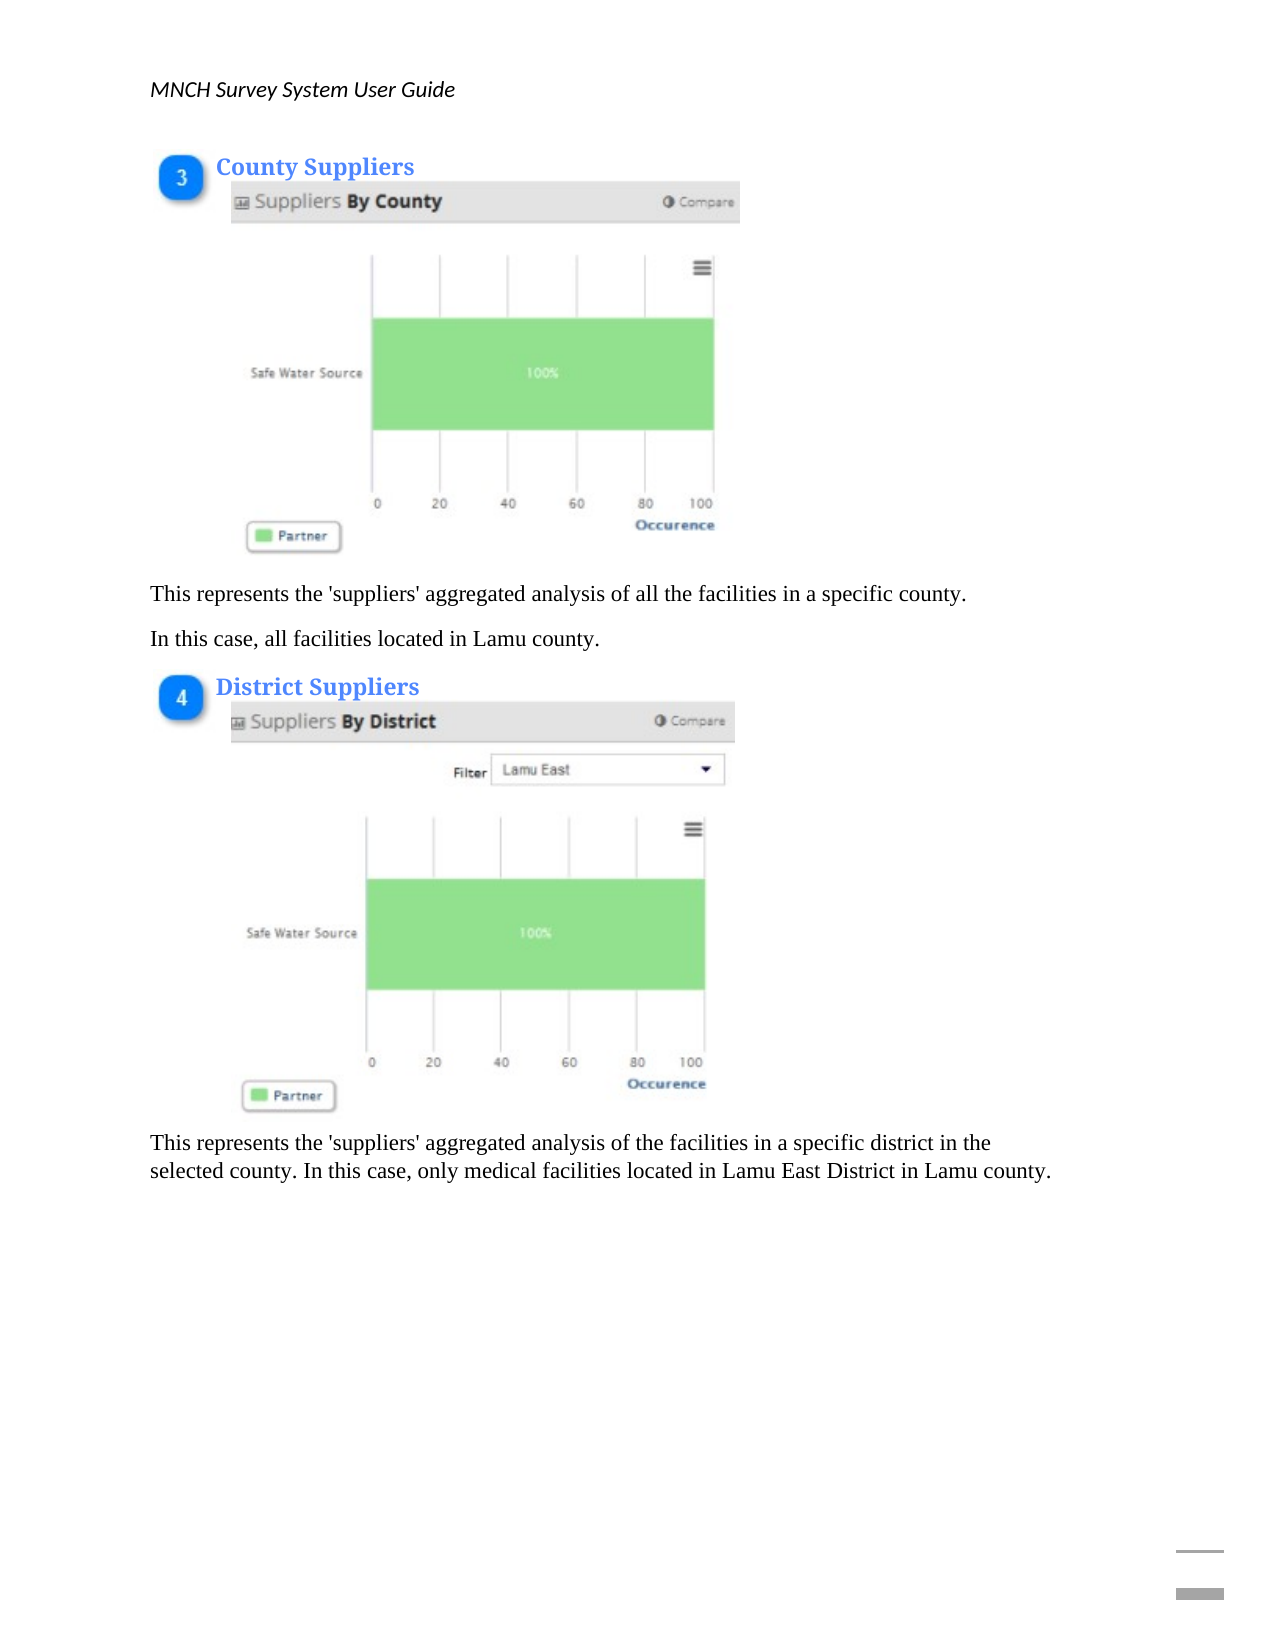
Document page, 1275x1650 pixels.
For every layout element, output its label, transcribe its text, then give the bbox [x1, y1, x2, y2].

text This represents the 'suppliers' aggregated analysis of the facilities in a specific district in the selected county. In this case, only medical facilities located in Lamu East District in Lamu county. [150, 1129, 1067, 1184]
picture [231, 180, 740, 573]
picture [231, 699, 735, 1122]
text In this case, all facilities located in Lamu county. [150, 625, 1125, 651]
picture [153, 149, 216, 213]
text This represents the 'suppliers' aggregated analysis of all the facilities in a specific county. [150, 579, 1125, 606]
picture [153, 669, 216, 733]
